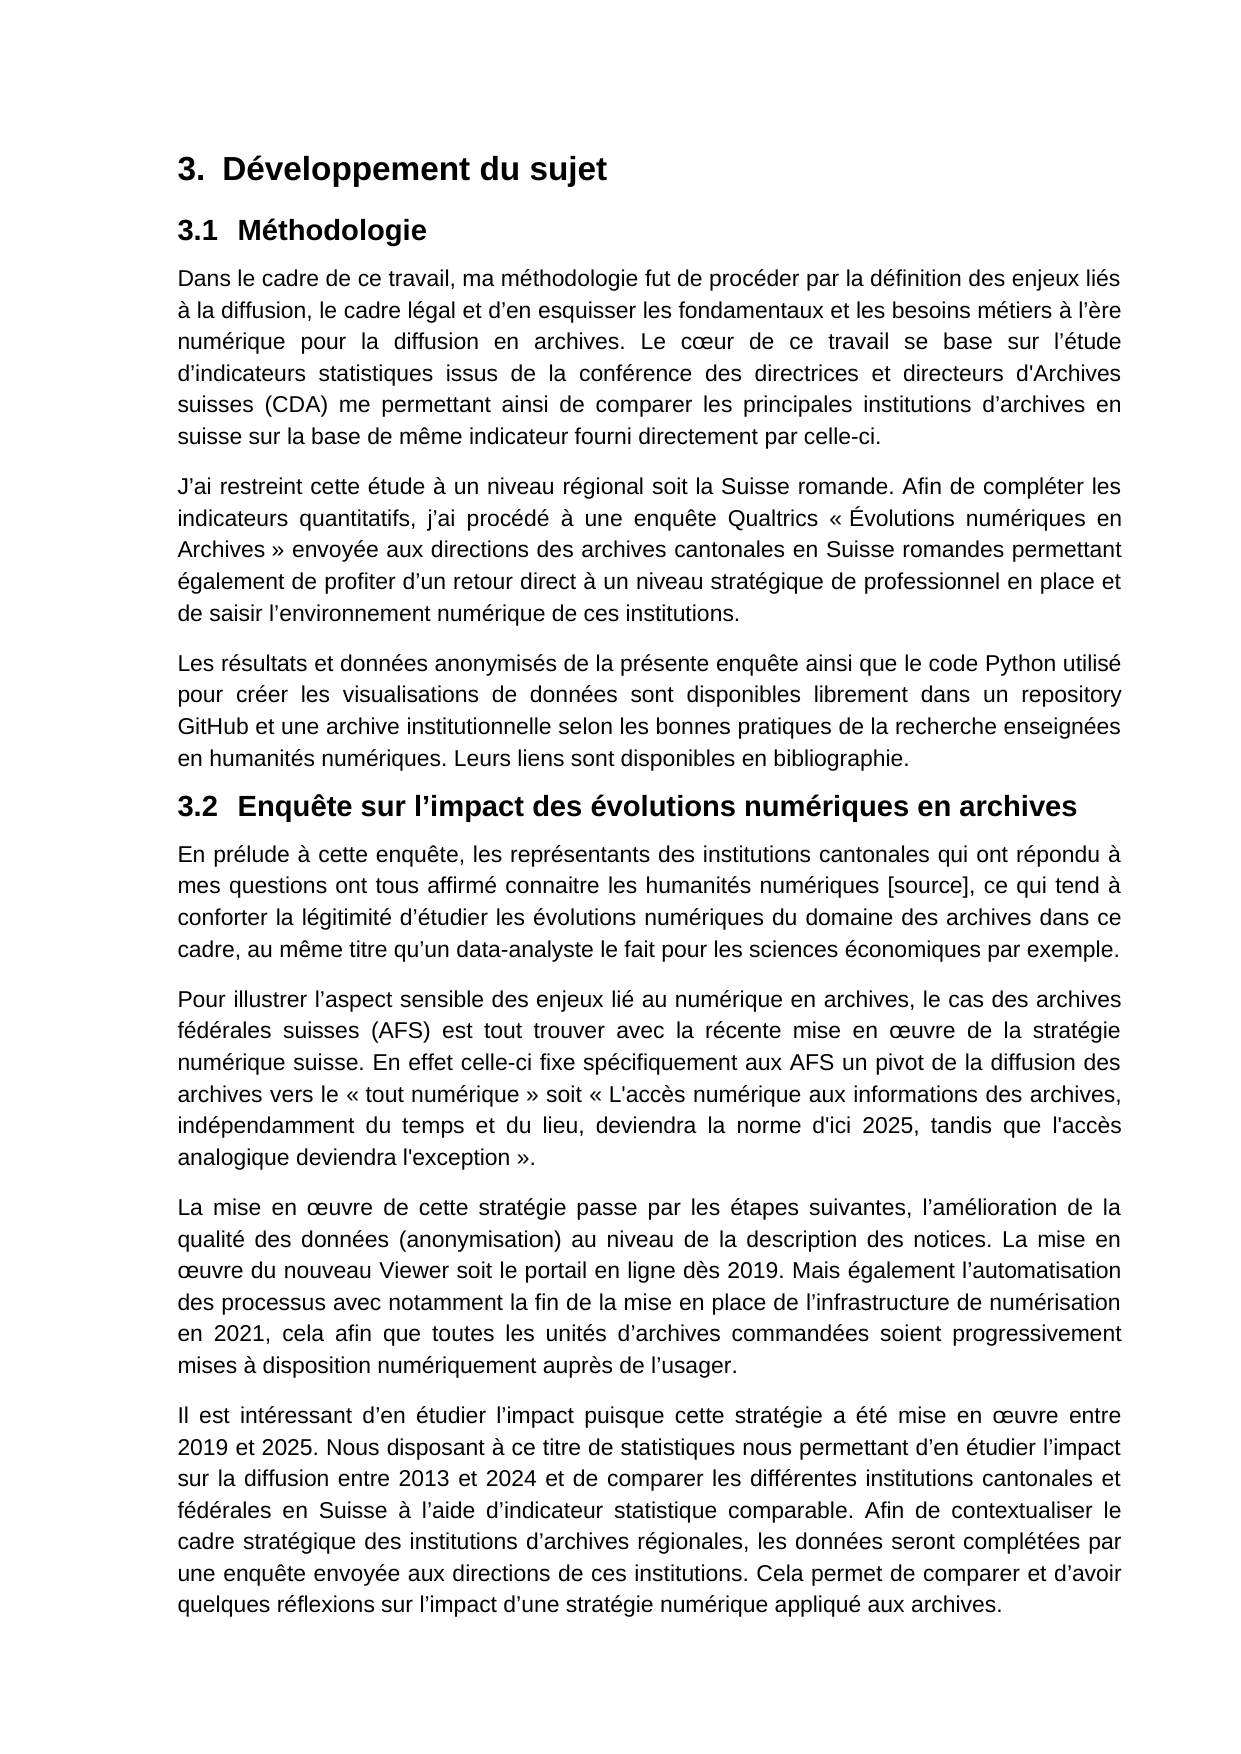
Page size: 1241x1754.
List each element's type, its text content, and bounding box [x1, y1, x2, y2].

subtitle Enquête sur l’impact des évolutions numériques en archives [177, 788, 1122, 822]
text La mise en œuvre de cette stratégie passe par les étapes suivantes, l’amélioration de la qualité des données (anonymisation) au niveau de la description des notices. La mise en œuvre du nouveau Viewer soit le portail en ligne dès 2019. Mais également l’automatisation des processus avec notamment la fin de la mise en place de l’infrastructure de numérisation en 2021, cela afin que toutes les unités d’archives commandées soient progressivement mises à disposition numériquement auprès de l’usager. [177, 1194, 1122, 1378]
text Pour illustrer l’aspect sensible des enjeux lié au numérique en archives, le cas des archives fédérales suisses (AFS) est tout trouver avec la récente mise en œuvre de la stratégie numérique suisse. En effet celle-ci fixe spécifiquement aux AFS un pivot de la diffusion des archives vers le « tout numérique » soit « L'accès numérique aux informations des archives, indépendamment du temps et du lieu, deviendra la norme d'ici 2025, tandis que l'accès analogique deviendra l'exception ». [177, 986, 1122, 1170]
subtitle Développement du sujet [177, 149, 1122, 188]
text Les résultats et données anonymisés de la présente enquête ainsi que le code Python utilisé pour créer les visualisations de données sont disponibles librement dans un repository GitHub et une archive institutionnelle selon les bonnes pratiques de la recherche enseignées en humanités numériques. Leurs liens sont disponibles en bibliographie. [177, 650, 1122, 771]
text En prélude à cette enquête, les représentants des institutions cantonales qui ont répondu à mes questions ont tous affirmé connaitre les humanités numériques [source], ce qui tend à conforter la légitimité d’étudier les évolutions numériques du domaine des archives dans ce cadre, au même titre qu’un data-analyste le fait pour les sciences économiques par exemple. [177, 841, 1122, 962]
text J’ai restreint cette étude à un niveau régional soit la Suisse romande. Afin de compléter les indicateurs quantitatifs, j’ai procédé à une enquête Qualtrics « Évolutions numériques en Archives » envoyée aux directions des archives cantonales en Suisse romandes permettant également de profiter d’un retour direct à un niveau stratégique de professionnel en place et de saisir l’environnement numérique de ces institutions. [177, 473, 1122, 626]
text Dans le cadre de ce travail, ma méthodologie fut de procéder par la définition des enjeux liés à la diffusion, le cadre légal et d’en esquisser les fondamentaux et les besoins métiers à l’ère numérique pour la diffusion en archives. Le cœur de ce travail se base sur l’étude d’indicateurs statistiques issus de la conférence des directrices et directeurs d'Archives suisses (CDA) me permettant ainsi de comparer les principales institutions d’archives en suisse sur la base de même indicateur fourni directement par celle-ci. [177, 265, 1122, 449]
subtitle Méthodologie [177, 213, 1122, 246]
text Il est intéressant d’en étudier l’impact puisque cette stratégie a été mise en œuvre entre 2019 et 2025. Nous disposant à ce titre de statistiques nous permettant d’en étudier l’impact sur la diffusion entre 2013 et 2024 et de comparer les différentes institutions cantonales et fédérales en Suisse à l’aide d’indicateur statistique comparable. Afin de contextualiser le cadre stratégique des institutions d’archives régionales, les données seront complétées par une enquête envoyée aux directions de ces institutions. Cela permet de comparer et d’avoir quelques réflexions sur l’impact d’une stratégie numérique appliqué aux archives. [177, 1402, 1122, 1618]
